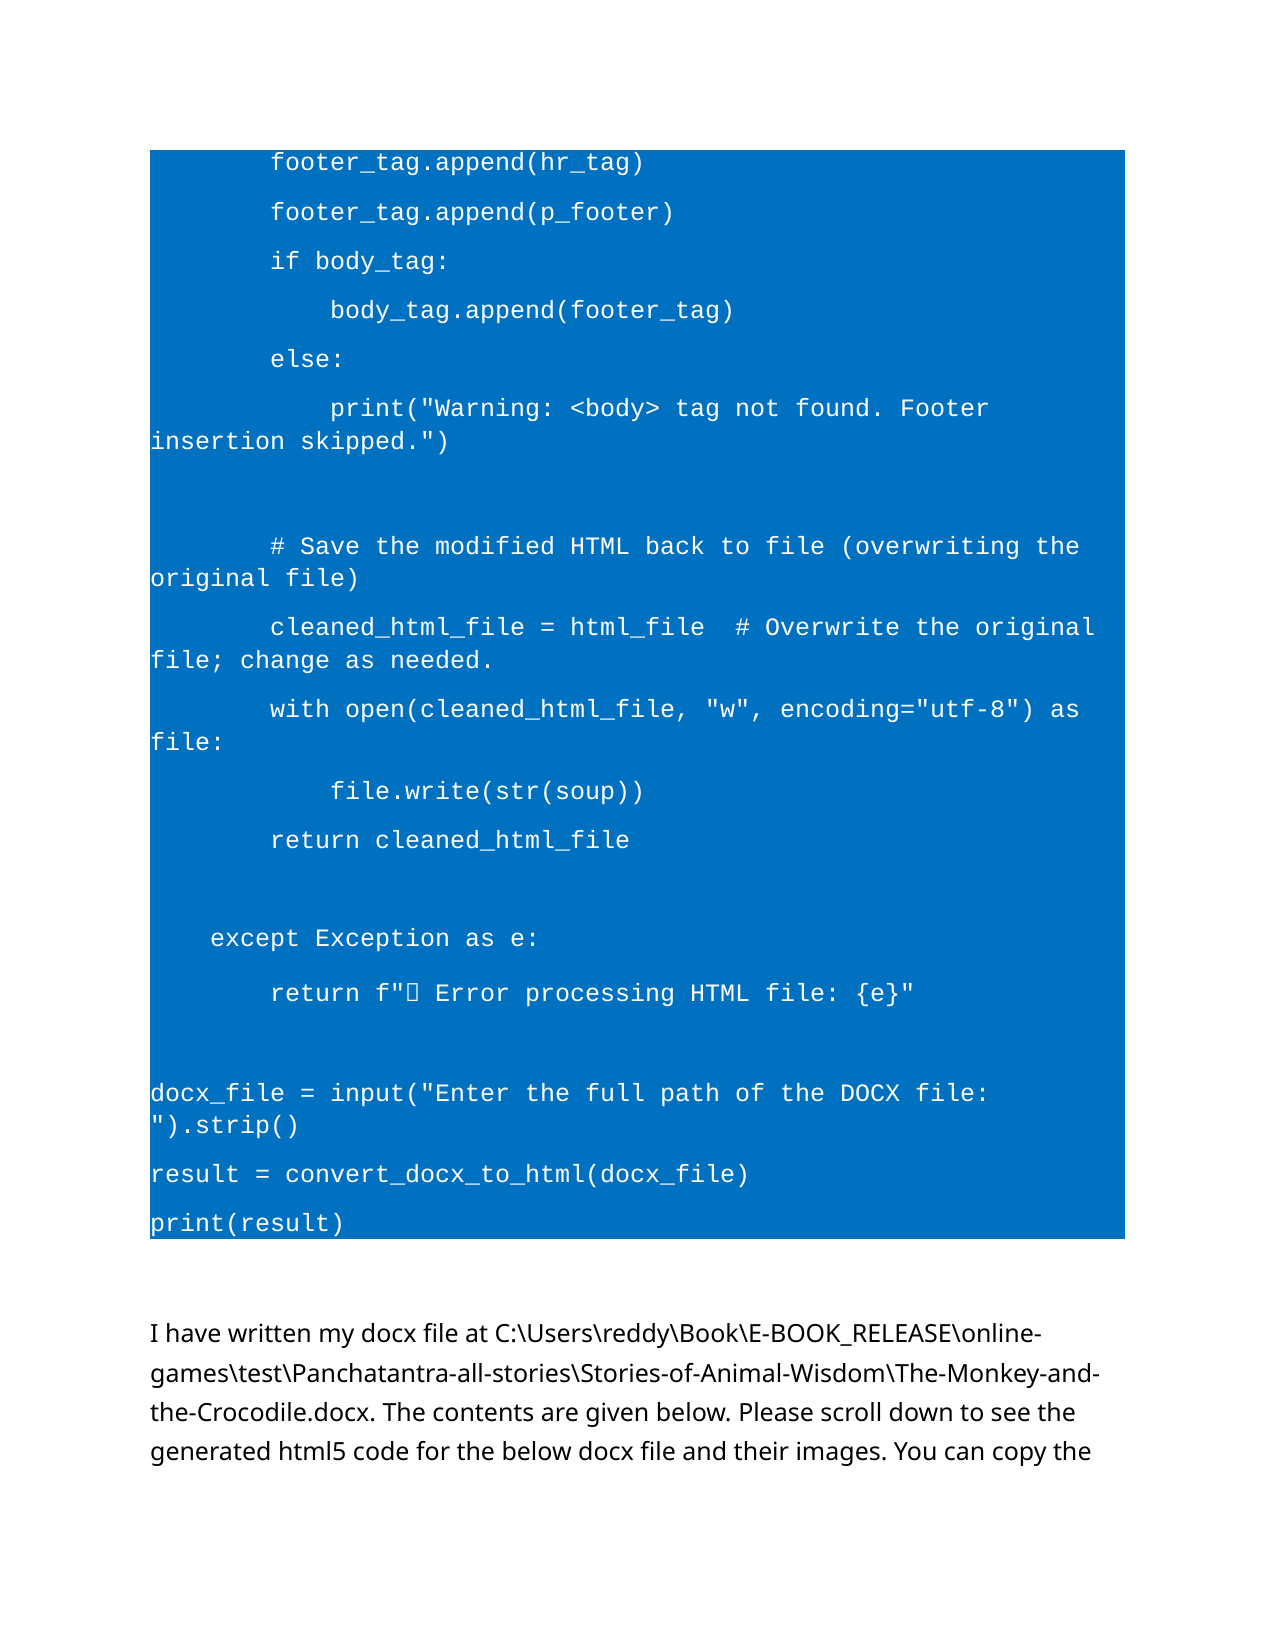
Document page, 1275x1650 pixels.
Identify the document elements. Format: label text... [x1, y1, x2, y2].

text print(result) [150, 1211, 1125, 1239]
text except Exception as e: [150, 926, 1125, 954]
text print("Warning: <body> tag not found. Footer insertion skipped.") [150, 396, 1125, 457]
text else: [150, 347, 1125, 375]
text return f"❌ Error processing HTML file: {e}" [150, 975, 1125, 1009]
text body_tag.append(footer_tag) [150, 297, 1125, 326]
text file.write(str(soup)) [150, 778, 1125, 807]
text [150, 1316, 1125, 1468]
text result = convert_docx_to_html(docx_file) [150, 1162, 1125, 1190]
text footer_tag.append(p_footer) [150, 199, 1125, 227]
text docx_file = input("Enter the full path of the DOCX file: ").strip() [150, 1080, 1125, 1141]
text if body_tag: [150, 248, 1125, 277]
text cleaned_html_file = html_file # Overwrite the original file; change as needed. [150, 615, 1125, 676]
text # Save the modified HTML back to file (overwriting the original file) [150, 533, 1125, 594]
text return cleaned_html_file [150, 827, 1125, 856]
text footer_tag.append(hr_tag) [150, 150, 1125, 178]
text with open(cleaned_html_file, "w", encoding="utf-8") as file: [150, 697, 1125, 757]
